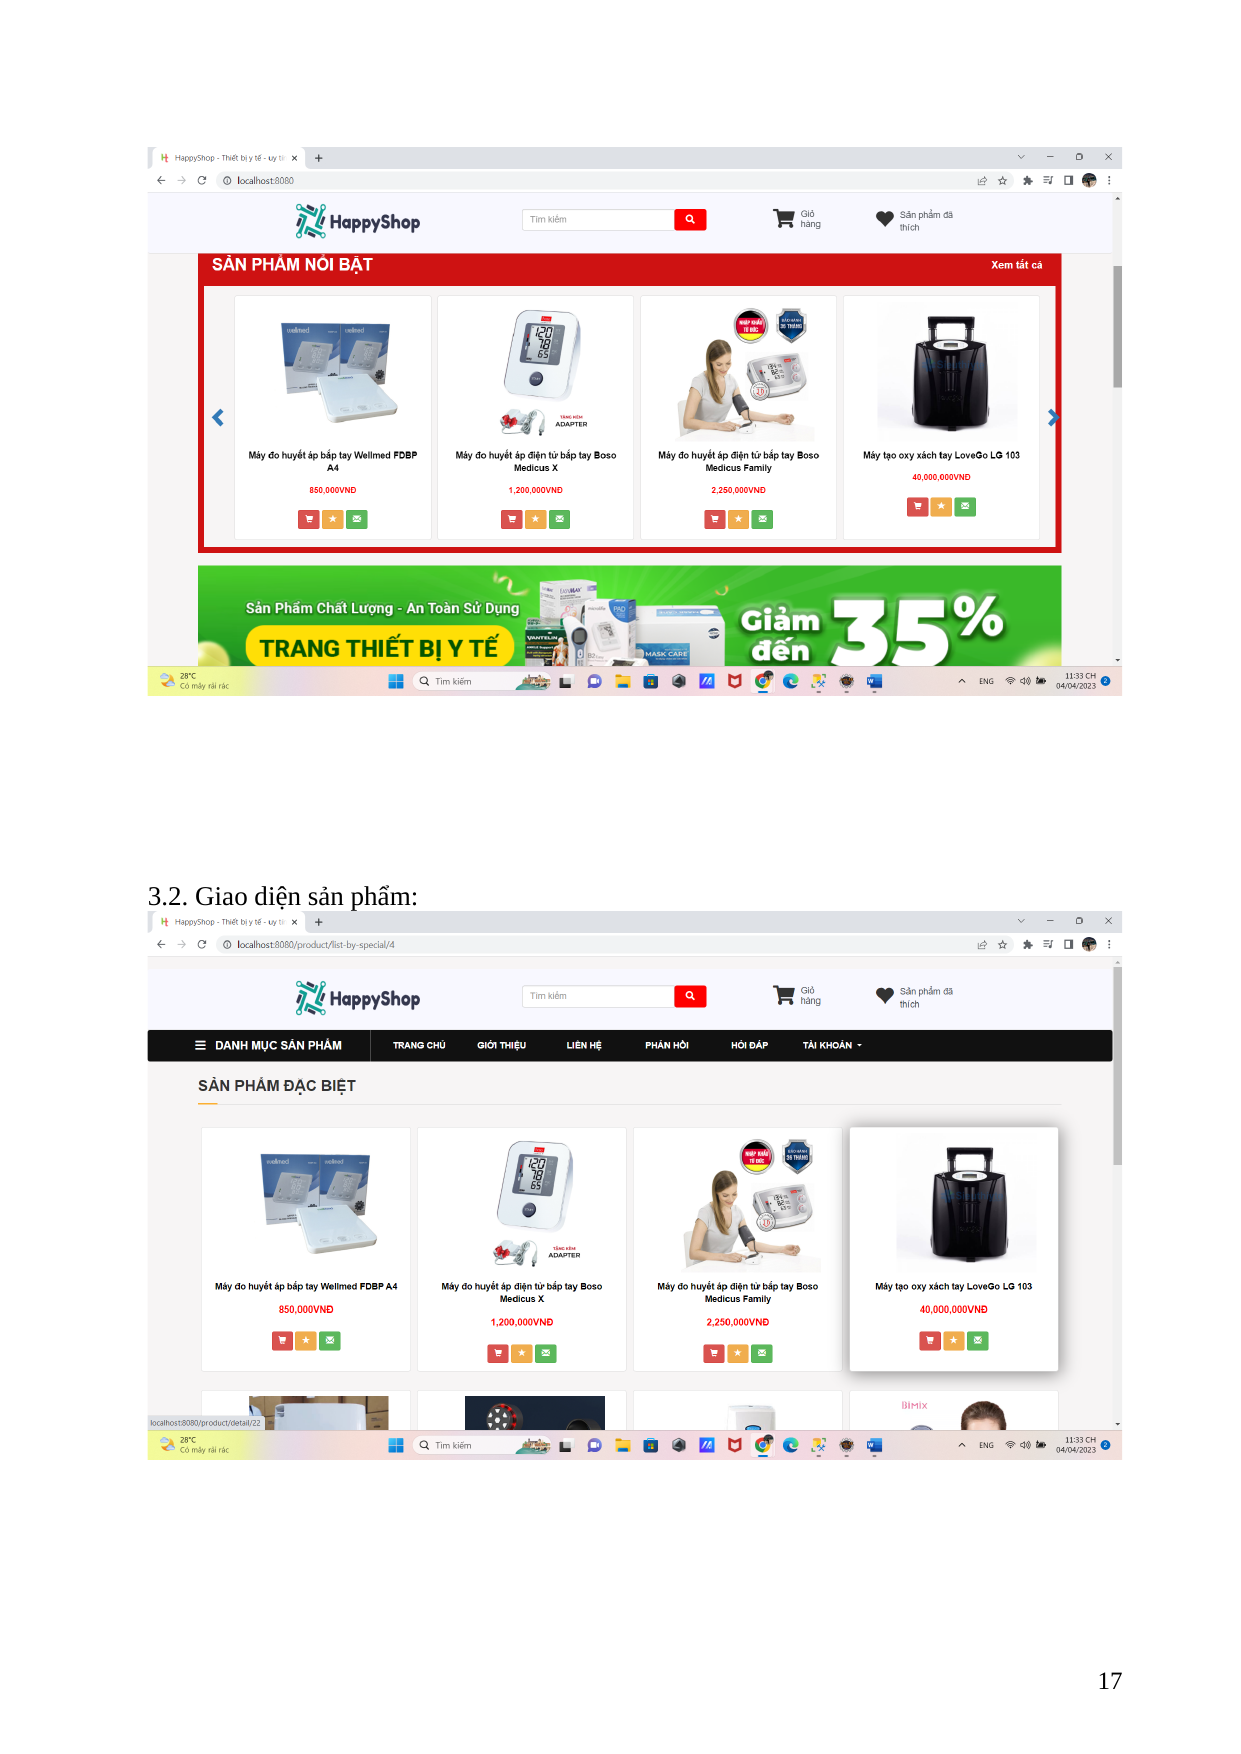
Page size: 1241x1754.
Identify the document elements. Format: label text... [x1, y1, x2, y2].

subtitle 3.2. Giao diện sản phẩm: [148, 880, 1122, 911]
picture [147, 147, 1123, 696]
picture [147, 911, 1123, 1460]
